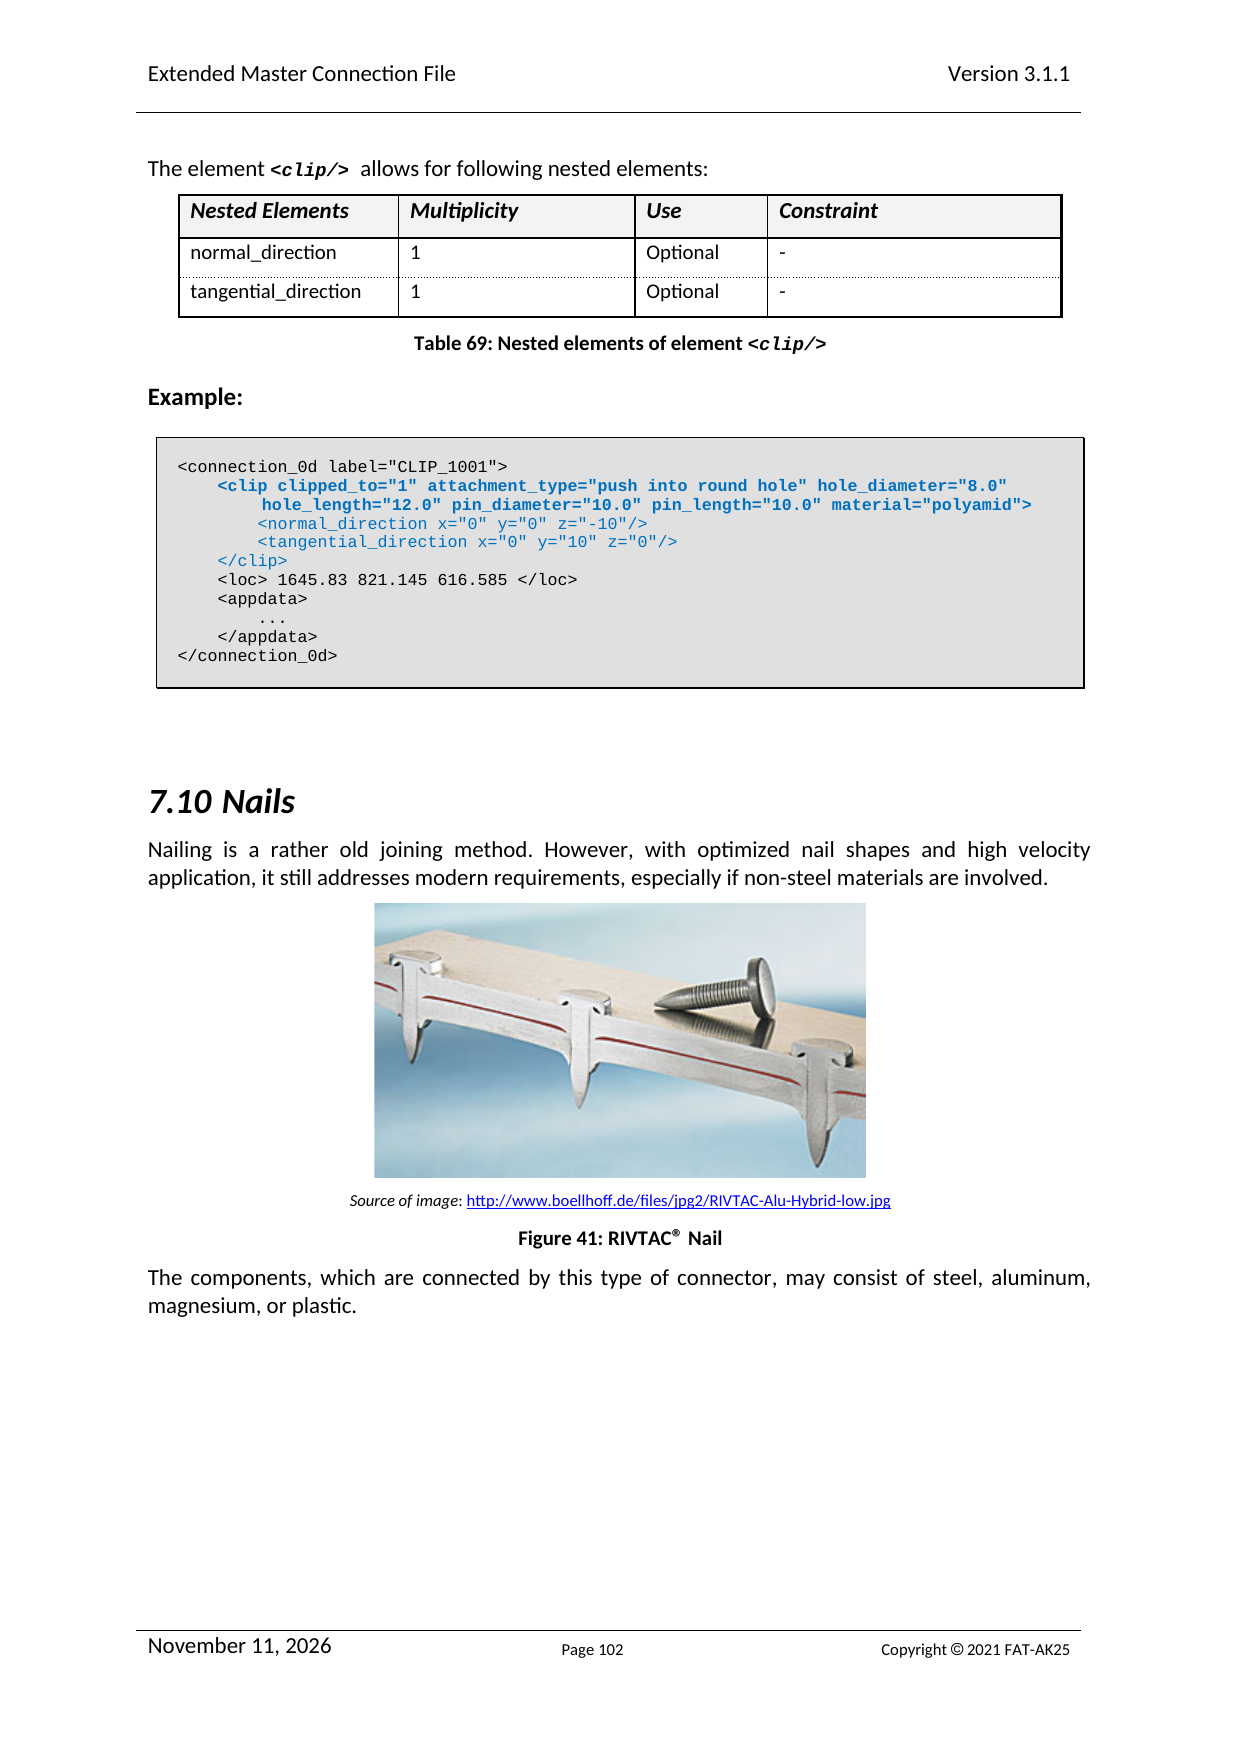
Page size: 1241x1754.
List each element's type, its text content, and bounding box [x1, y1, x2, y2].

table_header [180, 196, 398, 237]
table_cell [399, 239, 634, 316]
text <appdata> [157, 587, 1083, 606]
text The components, which are connected by this type of connector, may consist of steel, aluminum, magnesium, or plastic. [148, 1263, 1092, 1319]
text <clip clipped_to="1" attachment_type="push into round hole" hole_diameter="8.0" hole_length="12.0" pin_diameter="10.0" pin_length="10.0" material="polyamid"> [157, 474, 1083, 512]
text </clip> [157, 550, 1083, 569]
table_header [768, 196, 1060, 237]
subtitle Nails [148, 779, 1092, 823]
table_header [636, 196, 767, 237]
picture [374, 903, 866, 1178]
text The element <clip/> allows for following nested elements: [148, 154, 1092, 182]
text </appdata> [157, 625, 1083, 644]
text Table 69: Nested elements of element <clip/> [148, 330, 1092, 356]
text <normal_direction x="0" y="0" z="-10"/> [157, 512, 1083, 531]
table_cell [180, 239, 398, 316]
text <loc> 1645.83 821.145 616.585 </loc> [157, 569, 1083, 587]
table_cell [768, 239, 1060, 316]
text <connection_0d label="CLIP_1001"> [157, 456, 1083, 474]
text Figure 41: RIVTAC® Nail [148, 1223, 1092, 1251]
text </connection_0d> [157, 644, 1083, 663]
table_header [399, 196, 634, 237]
text Example: [148, 381, 1092, 412]
text <tangential_direction x="0" y="10" z="0"/> [157, 531, 1083, 550]
text Nailing is a rather old joining method. However, with optimized nail shapes and high velocity application, it still addresses modern requirements, especially if non-steel materials are involved. [148, 835, 1092, 891]
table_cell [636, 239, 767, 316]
text Source of image: http://www.boellhoff.de/files/jpg2/RIVTAC-Alu-Hybrid-low.jpg [148, 1190, 1092, 1211]
text ... [157, 606, 1083, 625]
